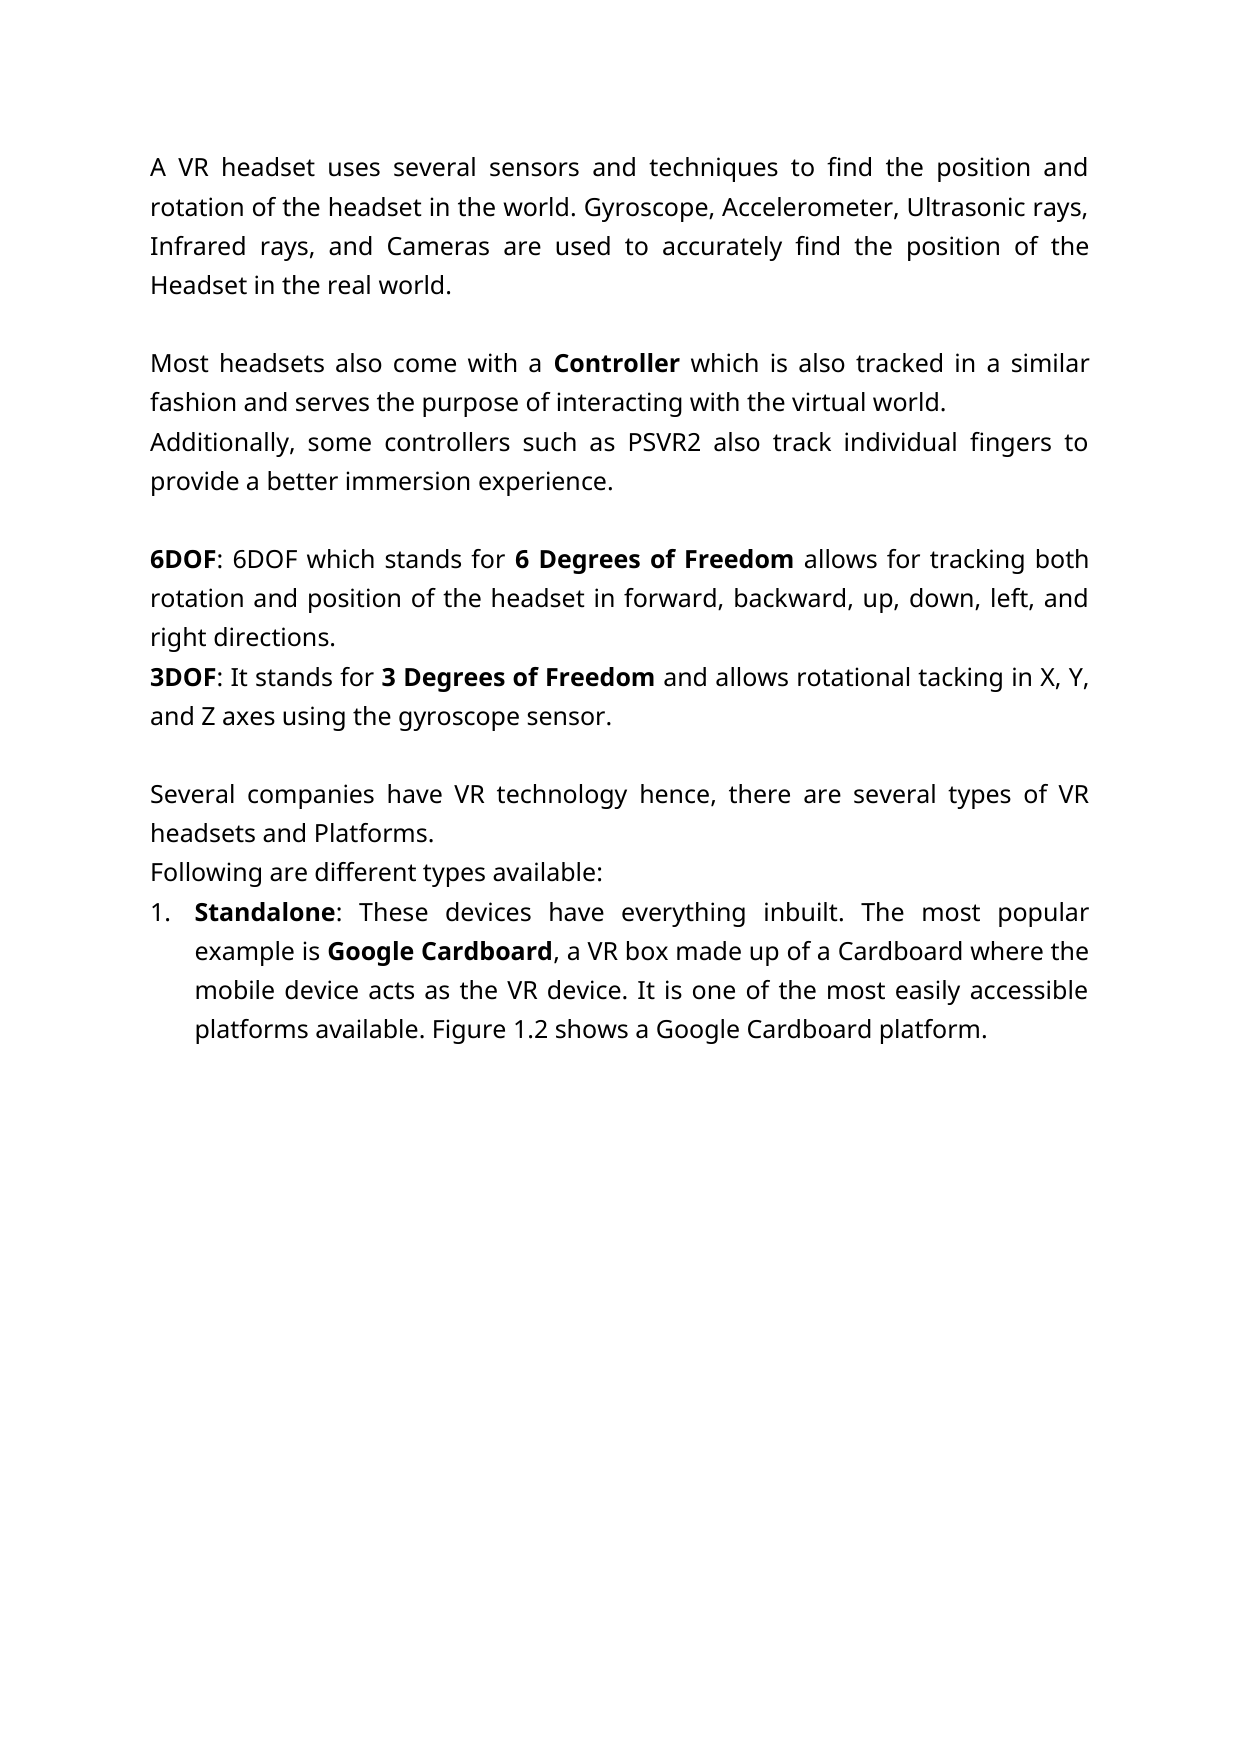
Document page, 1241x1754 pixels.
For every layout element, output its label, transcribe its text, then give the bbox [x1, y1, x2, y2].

text 3DOF: It stands for 3 Degrees of Freedom and allows rotational tacking in X, Y, and Z axes using the gyroscope sensor. [150, 659, 1090, 732]
text Several companies have VR technology hence, there are several types of VR headsets and Platforms. [150, 777, 1090, 850]
text 6DOF: 6DOF which stands for 6 Degrees of Freedom allows for tracking both rotation and position of the headset in forward, backward, up, down, left, and right directions. [150, 542, 1090, 654]
text Most headsets also come with a Controller which is also tracked in a similar fashion and serves the purpose of interacting with the virtual world. [150, 346, 1090, 419]
text A VR headset uses several sensors and techniques to find the position and rotation of the headset in the world. Gyroscope, Accelerometer, Ultrasonic rays, Infrared rays, and Cameras are used to accurately find the position of the Headset in the real world. [150, 150, 1090, 302]
text Following are different types available: [150, 855, 1090, 889]
list Standalone: These devices have everything inbuilt. The most popular example is Google Cardboard, a VR box made up of a Cardboard where the mobile device acts as the VR device. It is one of the most easily accessible platforms available. Figure 1.2 shows a Google Cardboard platform. [150, 894, 1090, 1046]
text Additionally, some controllers such as PSVR2 also track individual fingers to provide a better immersion experience. [150, 424, 1090, 497]
